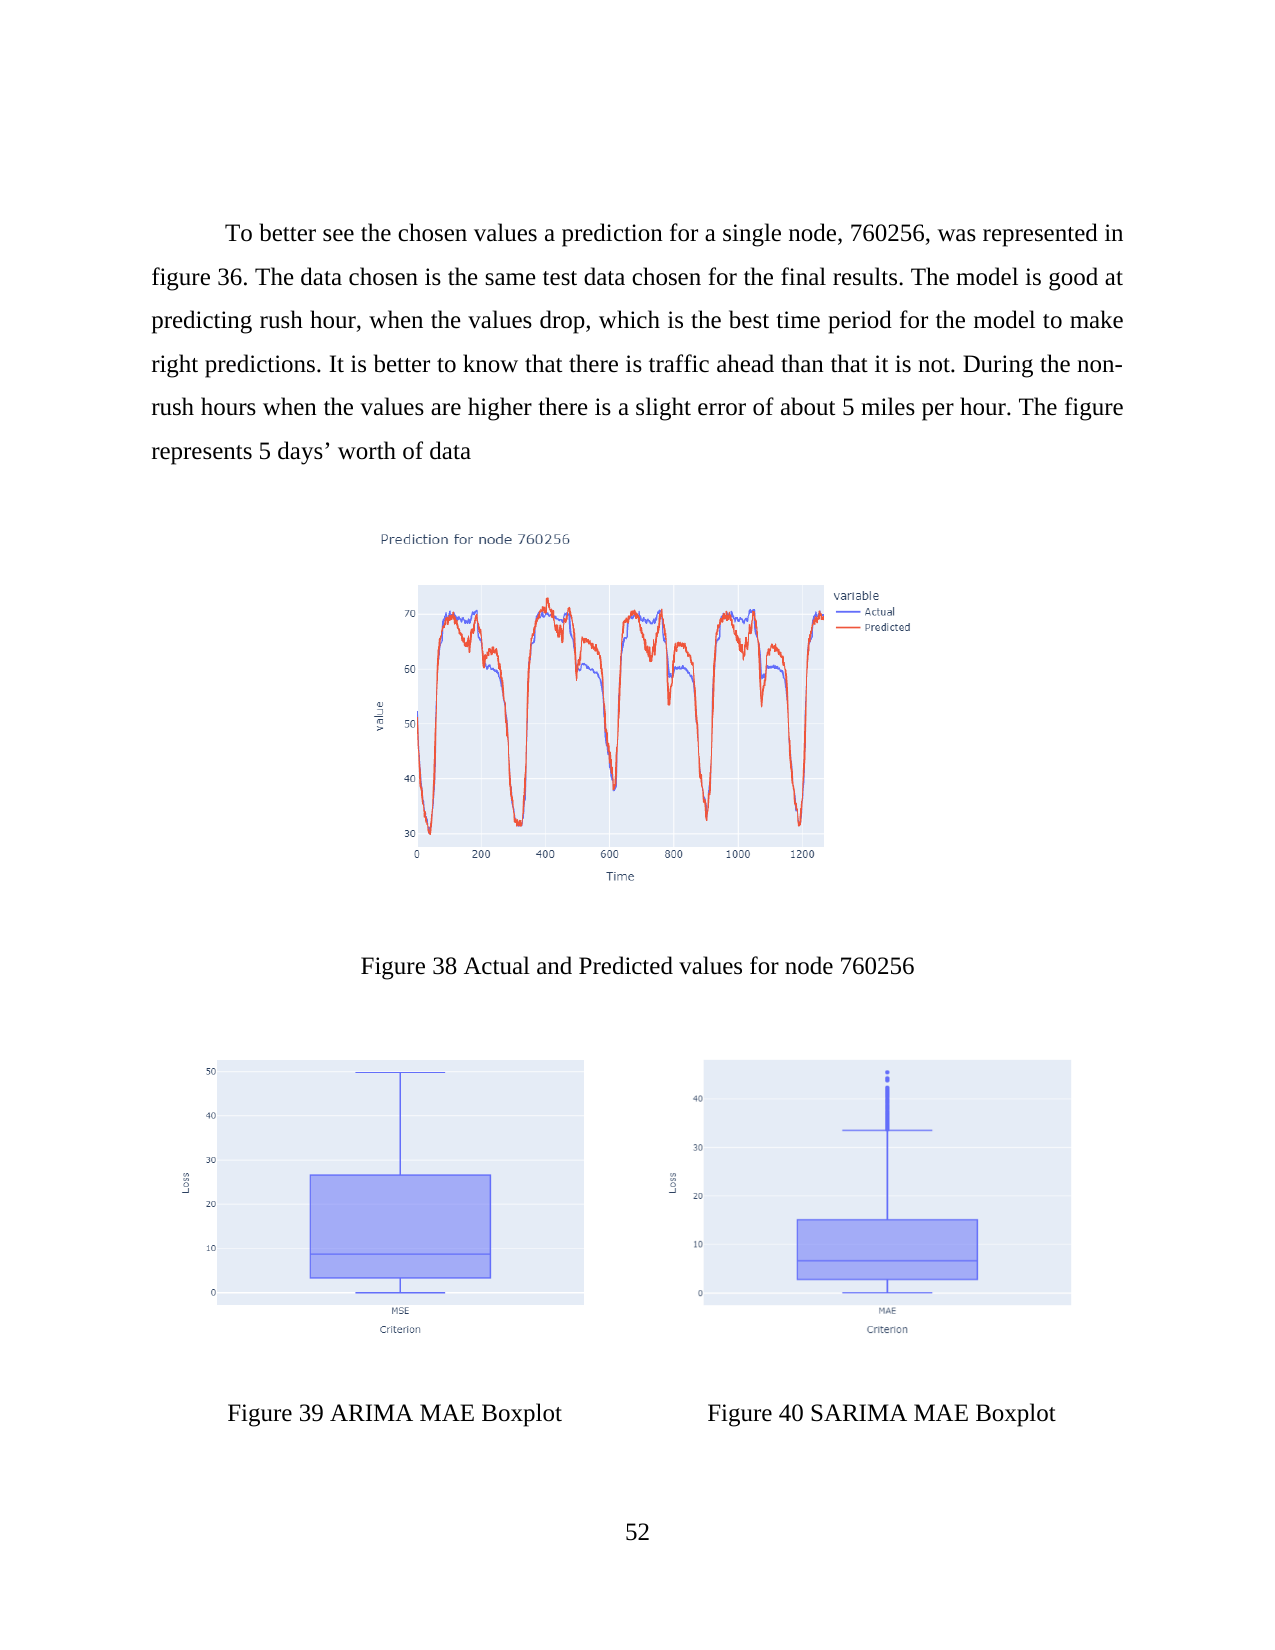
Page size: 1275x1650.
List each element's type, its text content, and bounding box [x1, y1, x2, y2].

table_cell Figure 39 ARIMA MAE Boxplot [151, 1398, 638, 1466]
picture [162, 1019, 638, 1359]
table_cell Figure 40 SARIMA MAE Boxplot [638, 1398, 1125, 1466]
picture [351, 504, 923, 912]
table_header [638, 1019, 1125, 1398]
picture [649, 1019, 1125, 1359]
text Figure 38 Actual and Predicted values for node 760256 [150, 951, 1125, 980]
text To better see the chosen values a prediction for a single node, 760256, was represented in figure 36. The data chosen is the same test data chosen for the final results. The model is good at predicting rush hour, when the values drop, which is the best time period for the model to make right predictions. It is better to know that there is traffic ahead than that it is not. During the non-rush hours when the values are higher there is a slight error of about 5 miles per hour. The figure represents 5 days’ worth of data [150, 218, 1125, 465]
table_header [151, 1019, 638, 1398]
